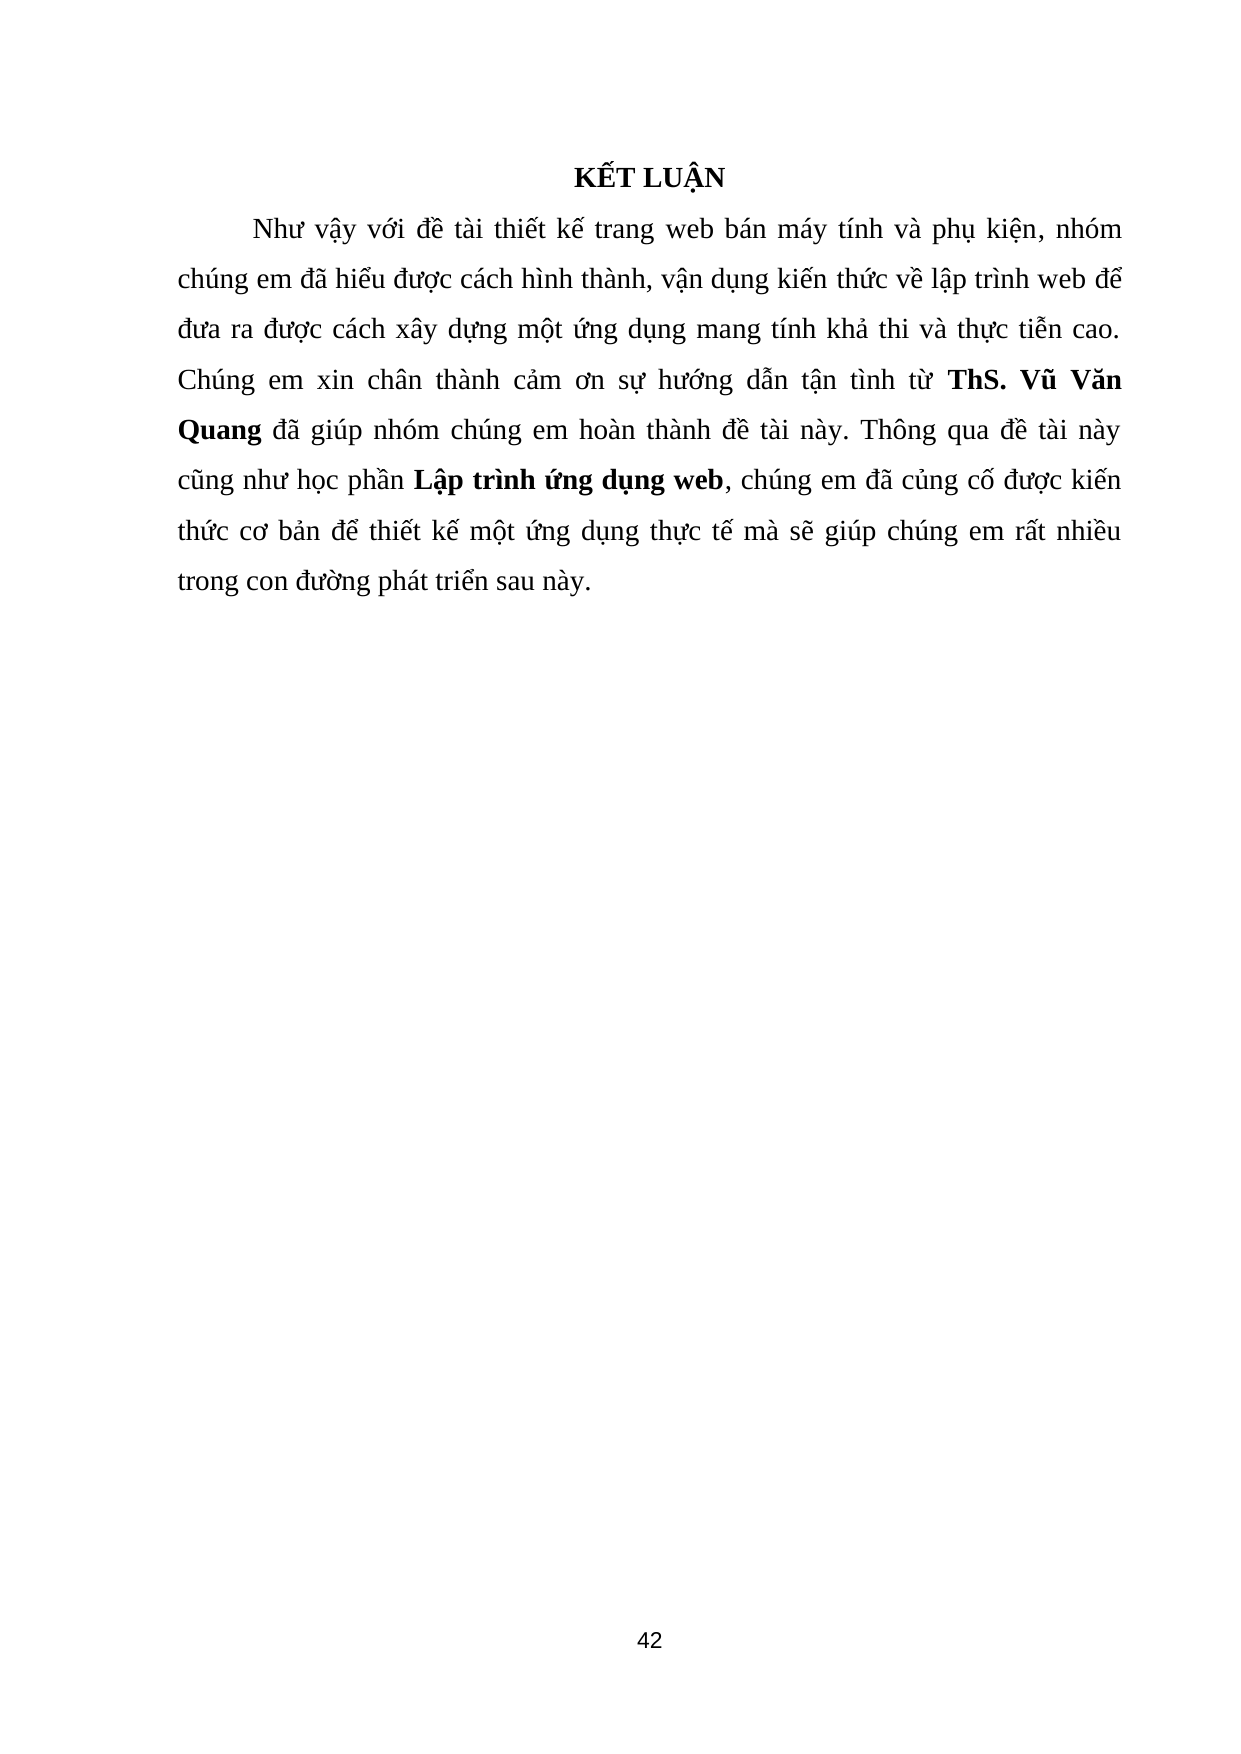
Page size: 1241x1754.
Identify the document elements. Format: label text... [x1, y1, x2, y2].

text Như vậy với đề tài thiết kế trang web bán máy tính và phụ kiện, nhóm chúng em đã hiểu được cách hình thành, vận dụng kiến thức về lập trình web để đưa ra được cách xây dựng một ứng dụng mang tính khả thi và thực tiễn cao. Chúng em xin chân thành cảm ơn sự hướng dẫn tận tình từ ThS. Vũ Văn Quang đã giúp nhóm chúng em hoàn thành đề tài này. Thông qua đề tài này cũng như học phần Lập trình ứng dụng web, chúng em đã củng cố được kiến thức cơ bản để thiết kế một ứng dụng thực tế mà sẽ giúp chúng em rất nhiều trong con đường phát triển sau này. [177, 211, 1122, 597]
subtitle KẾT LUẬN [177, 160, 1122, 193]
